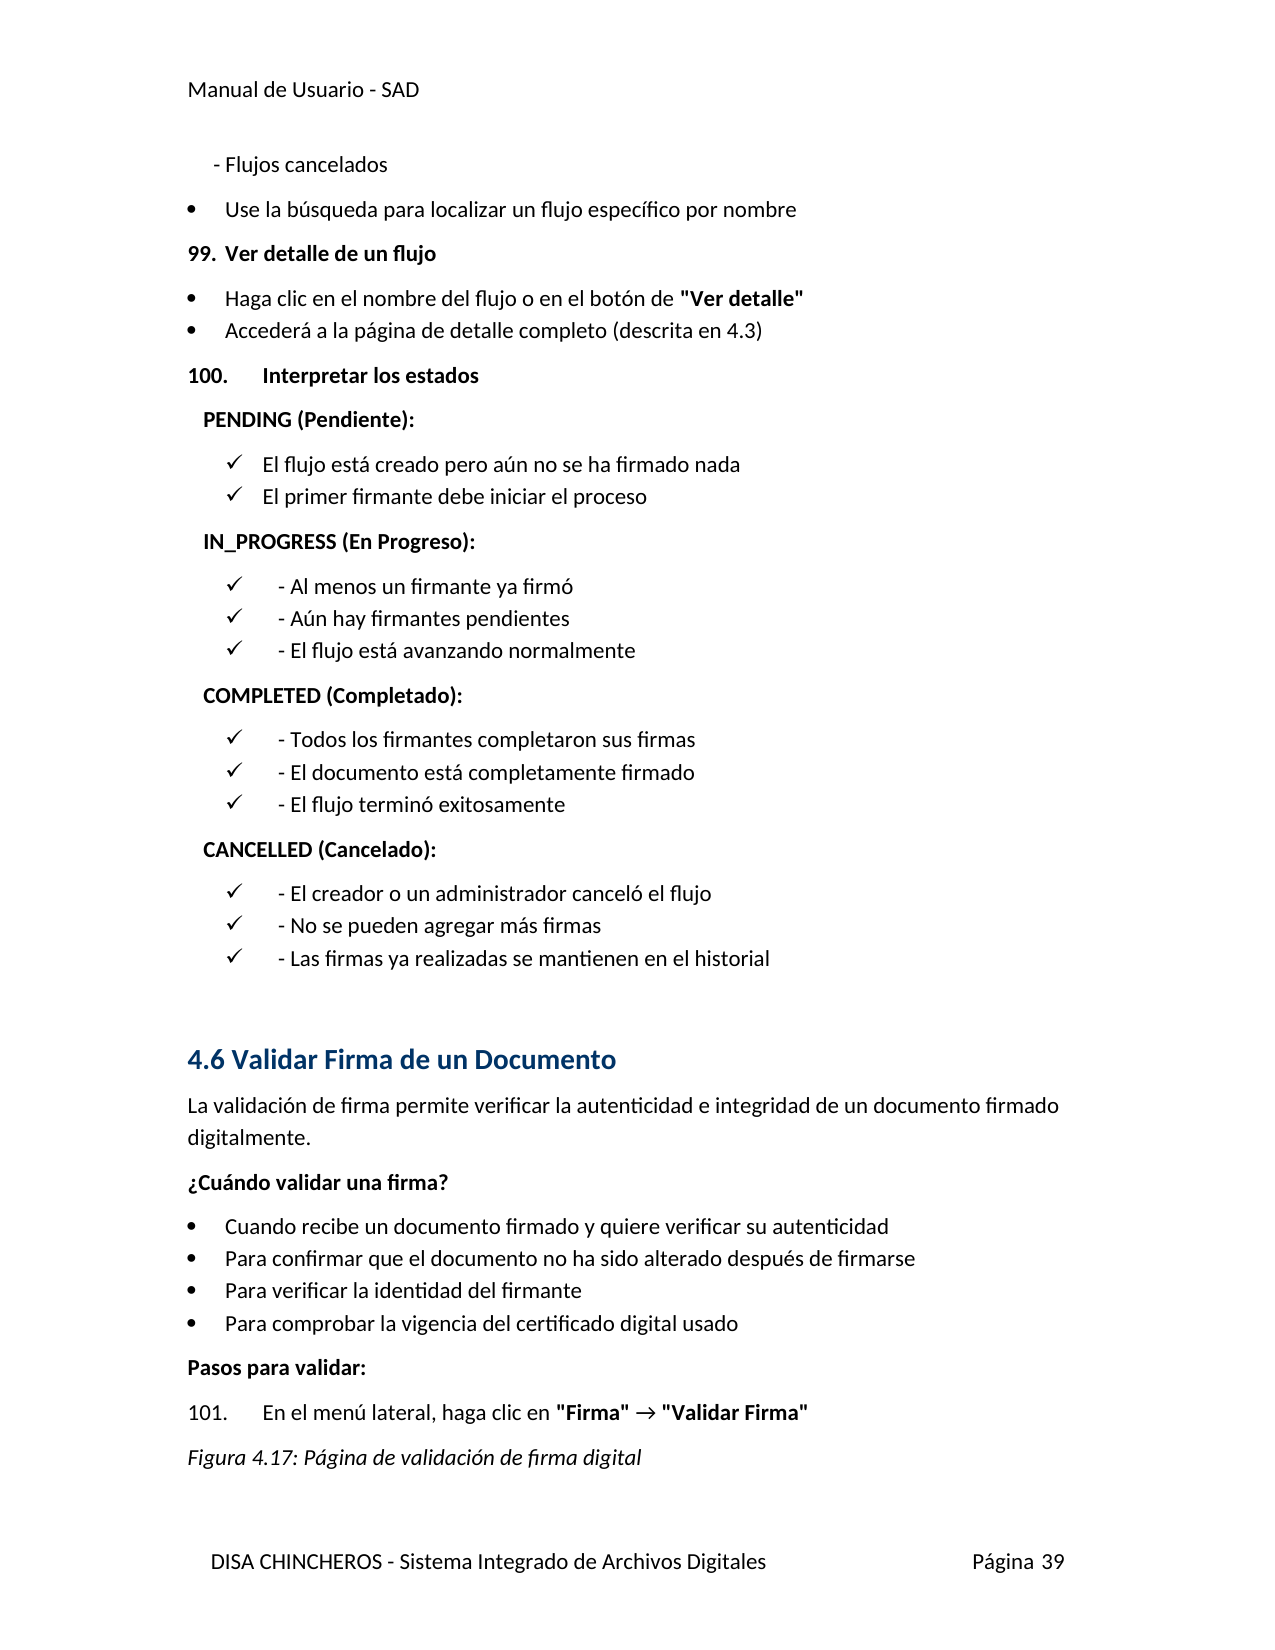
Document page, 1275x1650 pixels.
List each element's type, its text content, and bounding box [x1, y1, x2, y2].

list El primer firmante debe iniciar el proceso [225, 482, 1087, 511]
list - Las firmas ya realizadas se mantienen en el historial [225, 944, 1087, 972]
text PENDING (Pendiente): [187, 406, 1087, 434]
list - El flujo está avanzando normalmente [225, 636, 1087, 664]
subtitle 4.6 Validar Firma de un Documento [187, 1041, 1087, 1077]
text IN_PROGRESS (En Progreso): [187, 527, 1087, 555]
list - El flujo terminó exitosamente [225, 790, 1087, 818]
text Figura 4.17: Página de validación de firma digital [187, 1443, 1087, 1471]
list - El creador o un administrador canceló el flujo [225, 879, 1087, 907]
text La validación de firma permite verificar la autenticidad e integridad de un documento firmado digitalmente. [187, 1091, 1087, 1151]
text COMPLETED (Completado): [187, 681, 1087, 709]
list - Al menos un firmante ya firmó [225, 572, 1087, 600]
list Cuando recibe un documento firmado y quiere verificar su autenticidad [187, 1212, 1087, 1240]
text CANCELLED (Cancelado): [187, 835, 1087, 863]
list En el menú lateral, haga clic en "Firma" → "Validar Firma" [187, 1398, 1087, 1426]
list Ver detalle de un flujo [187, 239, 1087, 267]
list Haga clic en el nombre del flujo o en el botón de "Ver detalle" [187, 284, 1087, 312]
list - No se pueden agregar más firmas [225, 912, 1087, 939]
list Accederá a la página de detalle completo (descrita en 4.3) [187, 316, 1087, 344]
list - Todos los firmantes completaron sus firmas [225, 726, 1087, 754]
list - El documento está completamente firmado [225, 758, 1087, 786]
list - Aún hay firmantes pendientes [225, 604, 1087, 632]
list El flujo está creado pero aún no se ha firmado nada [225, 450, 1087, 478]
list Interpretar los estados [187, 361, 1087, 389]
text - Flujos cancelados [187, 150, 1087, 178]
list Para confirmar que el documento no ha sido alterado después de firmarse [187, 1244, 1087, 1272]
text Pasos para validar: [187, 1353, 1087, 1382]
text ¿Cuándo validar una firma? [187, 1168, 1087, 1196]
list Para comprobar la vigencia del certificado digital usado [187, 1309, 1087, 1337]
list Para verificar la identidad del firmante [187, 1277, 1087, 1305]
list Use la búsqueda para localizar un flujo específico por nombre [187, 195, 1087, 223]
